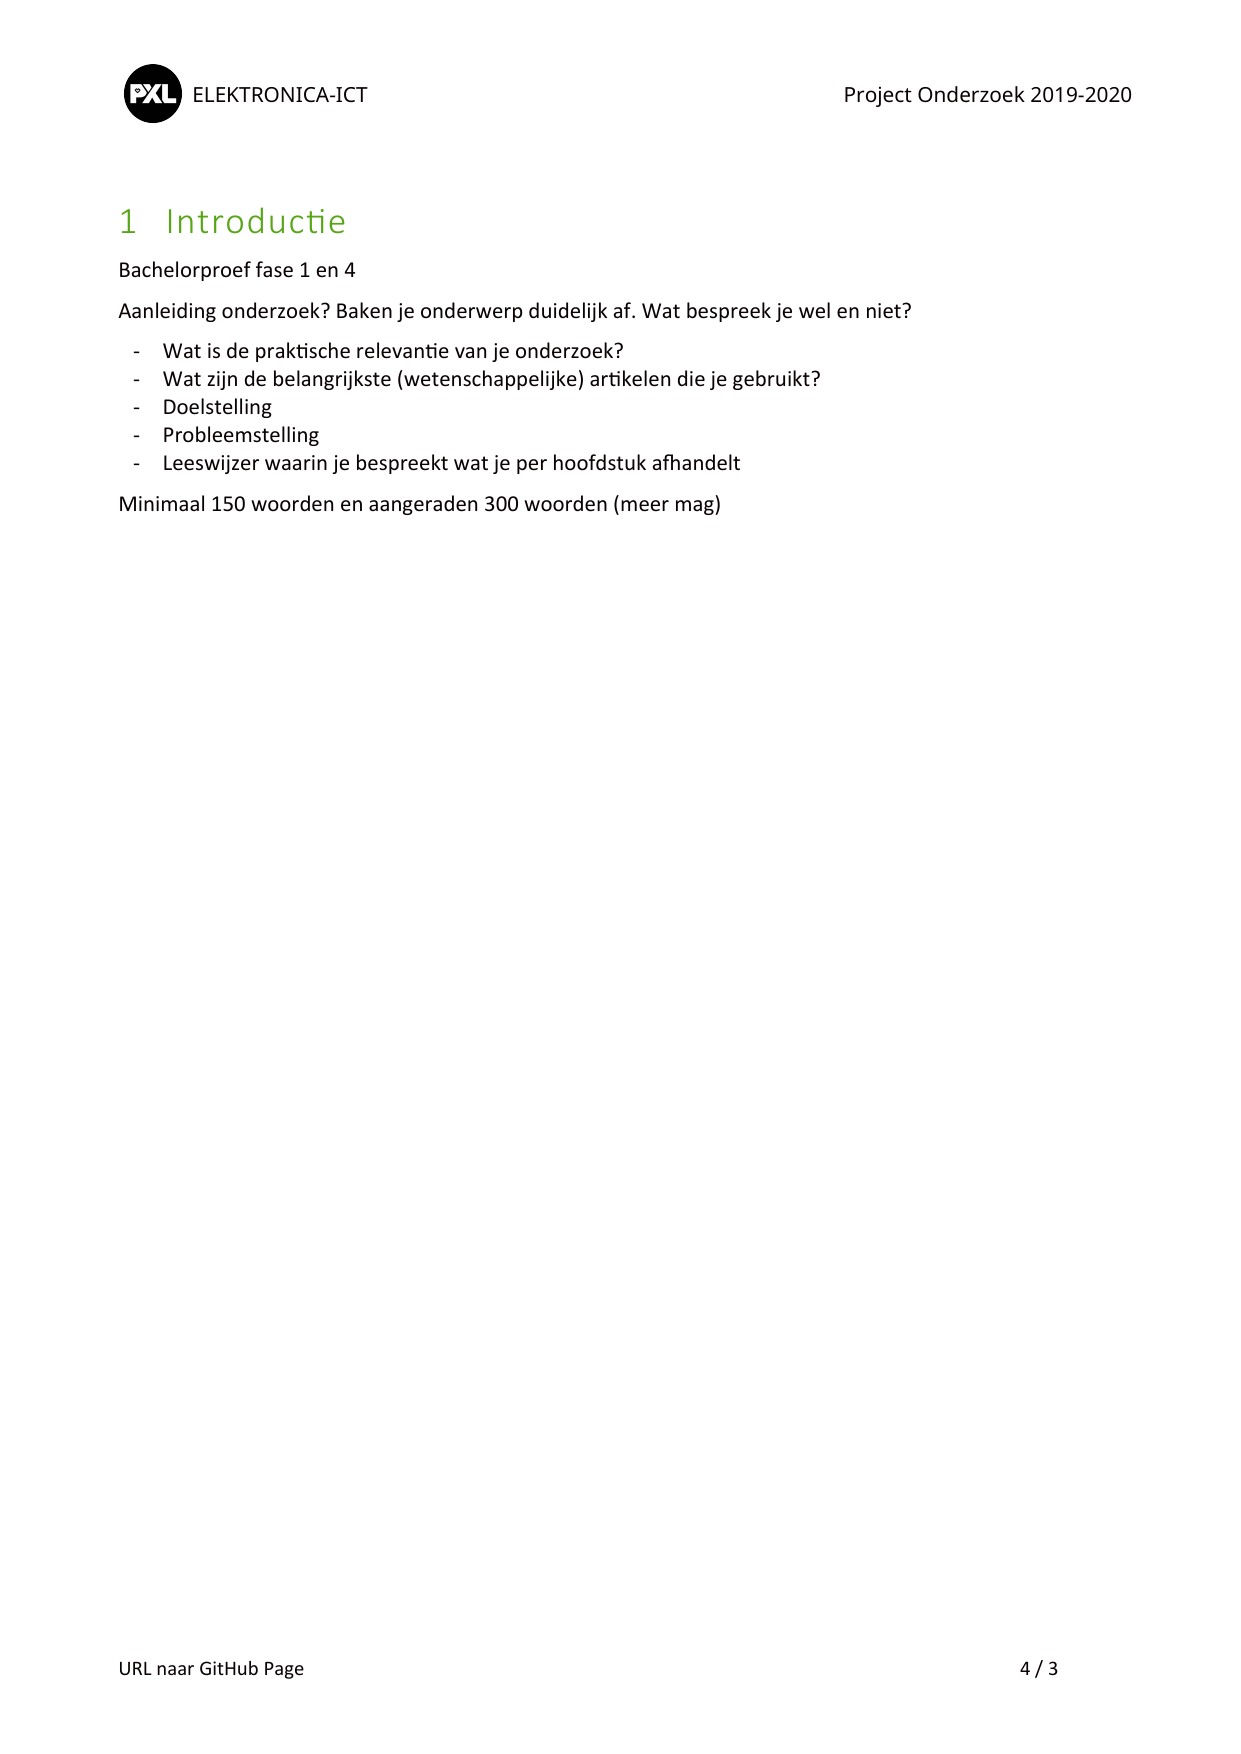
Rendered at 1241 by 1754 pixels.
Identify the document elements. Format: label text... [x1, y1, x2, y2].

list Wat is de praktische relevantie van je onderzoek? [133, 336, 1122, 364]
text Bachelorproef fase 1 en 4 [118, 255, 1122, 283]
list Probleemstelling [133, 421, 1122, 448]
text Minimaal 150 woorden en aangeraden 300 woorden (meer mag) [118, 489, 1122, 517]
list Doelstelling [133, 392, 1122, 421]
text Aanleiding onderzoek? Baken je onderwerp duidelijk af. Wat bespreek je wel en niet? [118, 296, 1122, 324]
list Wat zijn de belangrijkste (wetenschappelijke) artikelen die je gebruikt? [133, 364, 1122, 392]
picture [118, 59, 188, 129]
list Leeswijzer waarin je bespreekt wat je per hoofdstuk afhandelt [133, 448, 1122, 477]
